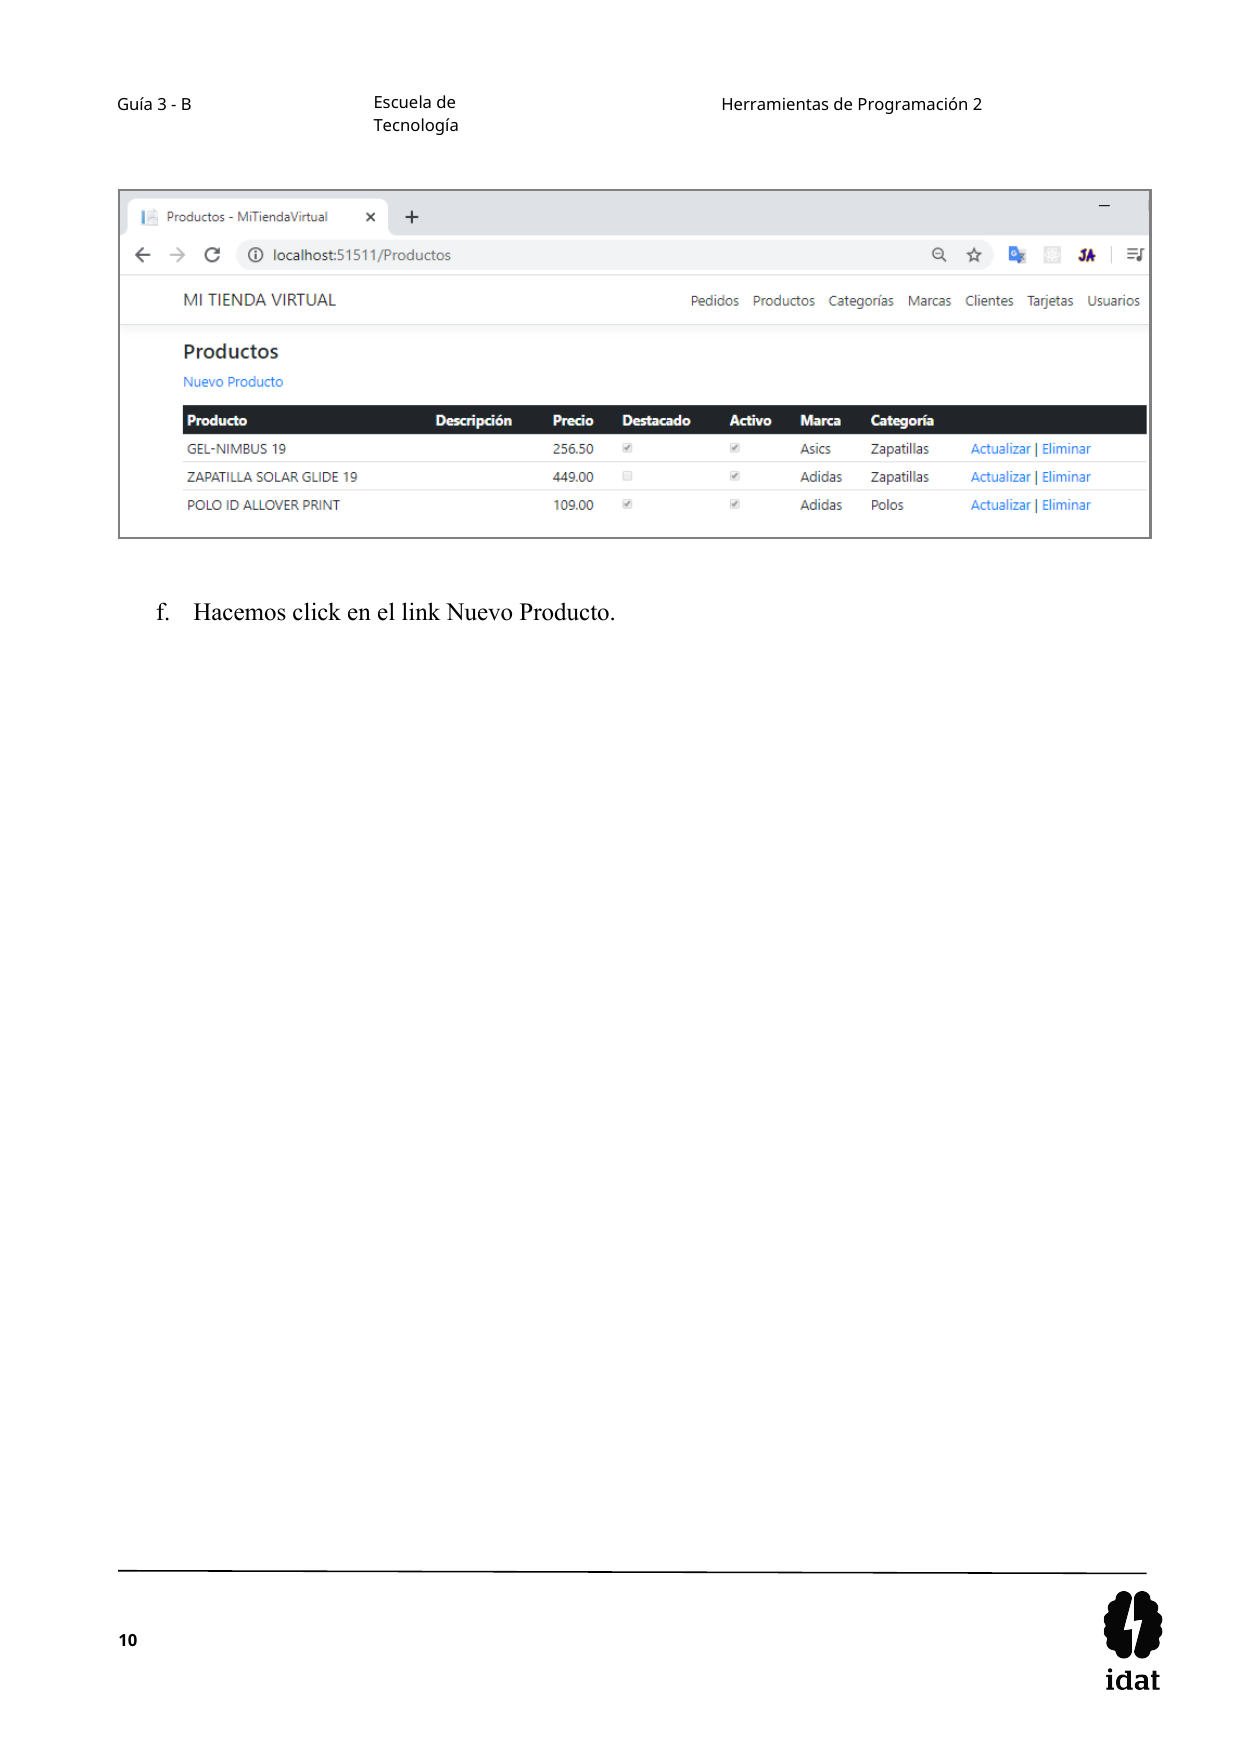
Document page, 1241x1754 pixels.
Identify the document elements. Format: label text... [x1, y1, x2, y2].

picture [1103, 1591, 1163, 1690]
picture [120, 191, 1149, 537]
list Hacemos click en el link Nuevo Producto. [156, 597, 1122, 626]
